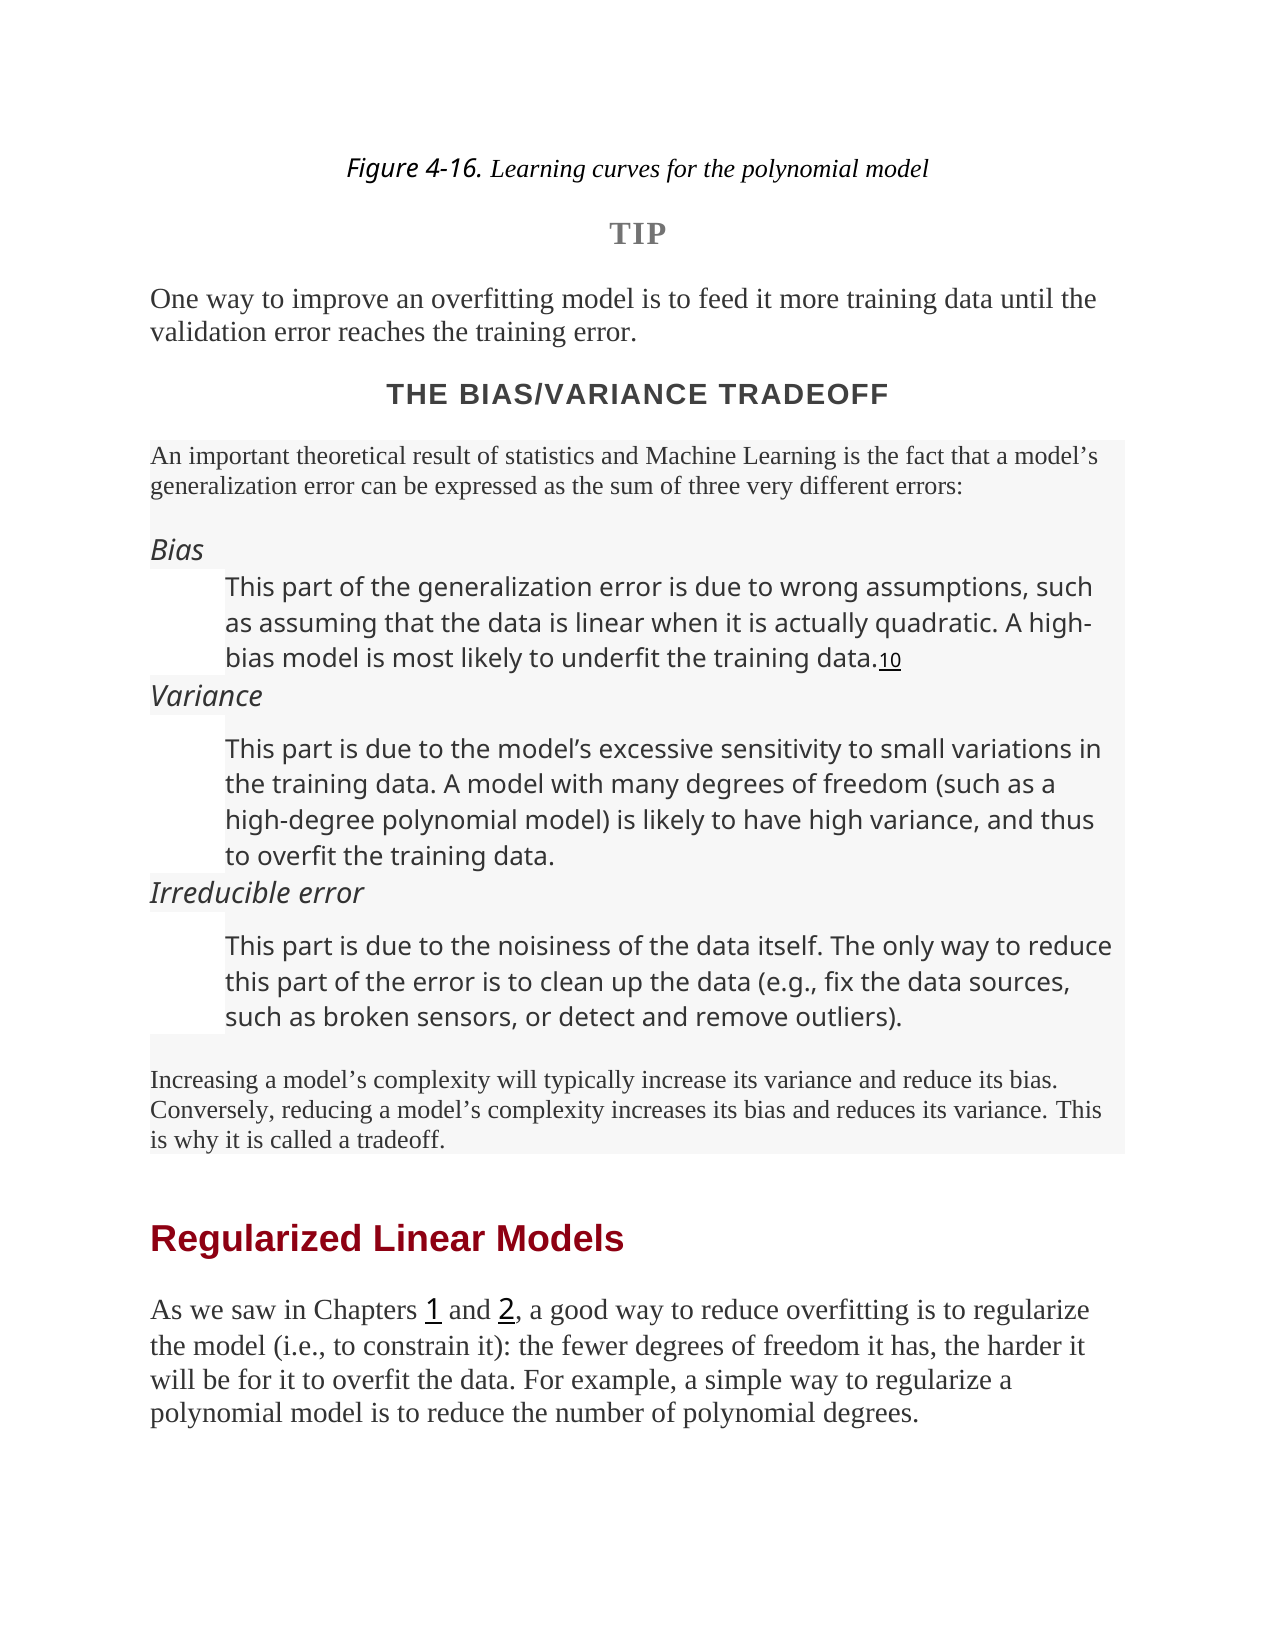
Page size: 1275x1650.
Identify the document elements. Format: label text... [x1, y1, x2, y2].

text TIP [150, 215, 1125, 252]
text This part is due to the noisiness of the data itself. The only way to reduce this part of the error is to clean up the data (e.g., fix the data sources, such as broken sensors, or detect and remove outliers). [225, 928, 1125, 1034]
text One way to improve an overfitting model is to feed it more training data until the validation error reaches the training error. [150, 281, 1125, 348]
text Figure 4-16. Learning curves for the polynomial model [150, 150, 1125, 186]
text Bias [150, 529, 1125, 569]
text As we saw in Chapters 1 and 2, a good way to reduce overfitting is to regularize the model (i.e., to constrain it): the fewer degrees of freedom it has, the harder it will be for it to overfit the data. For example, a simple way to regularize a polynomial model is to reduce the number of polynomial degrees. [150, 1288, 1125, 1429]
text This part is due to the model’s excessive sensitivity to small variations in the training data. A model with many degrees of freedom (such as a high-degree polynomial model) is likely to have high variance, and thus to overfit the training data. [225, 731, 1125, 873]
text An important theoretical result of statistics and Machine Learning is the fact that a model’s generalization error can be expressed as the sum of three very different errors: [150, 440, 1125, 500]
text Variance [150, 675, 1125, 715]
text THE BIAS/VARIANCE TRADEOFF [150, 377, 1125, 411]
text Regularized Linear Models [150, 1216, 1125, 1259]
text Irreducible error [150, 873, 1125, 912]
text Increasing a model’s complexity will typically increase its variance and reduce its bias. Conversely, reducing a model’s complexity increases its bias and reduces its variance. This is why it is called a tradeoff. [150, 1064, 1125, 1154]
text This part of the generalization error is due to wrong assumptions, such as assuming that the data is linear when it is actually quadratic. A high-bias model is most likely to underfit the training data.10 [225, 569, 1125, 675]
